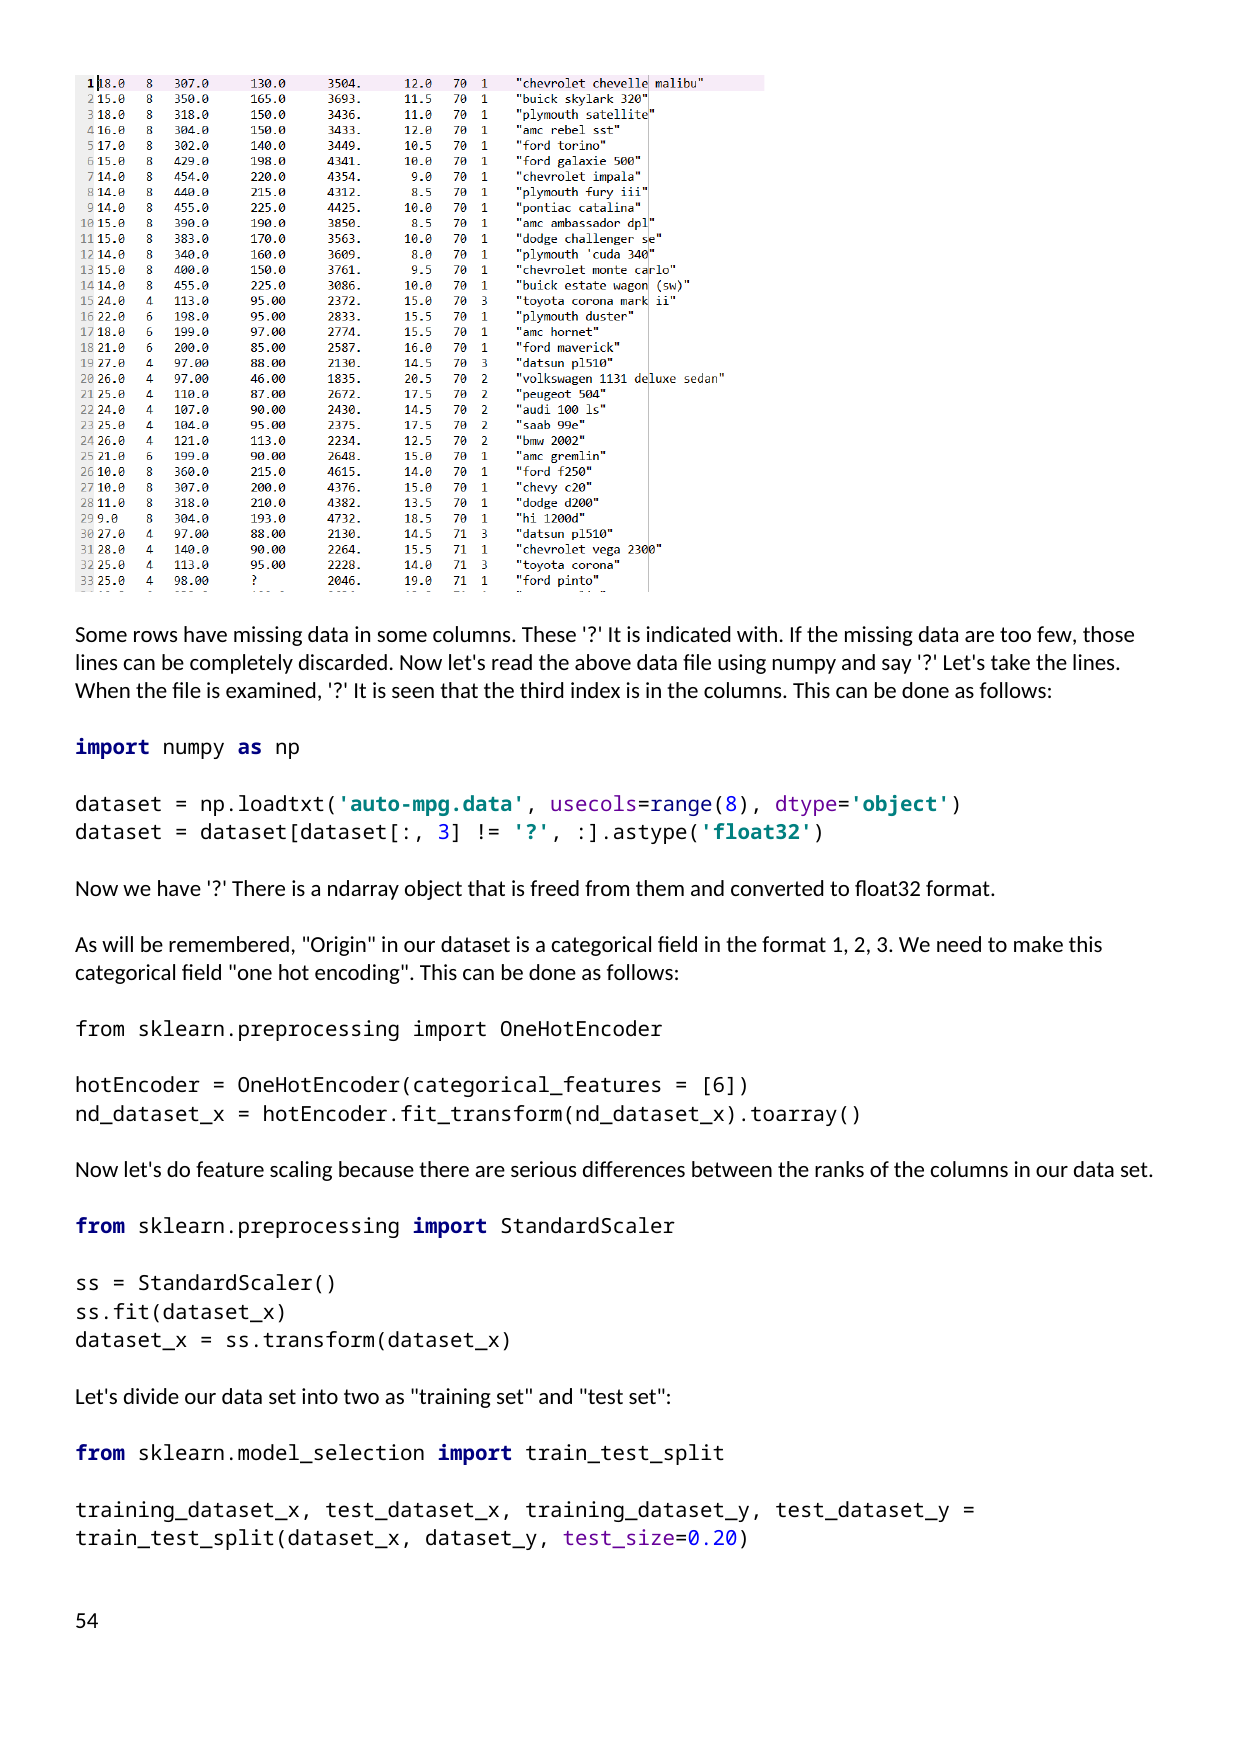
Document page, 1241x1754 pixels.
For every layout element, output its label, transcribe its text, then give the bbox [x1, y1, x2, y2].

text from sklearn.preprocessing import StandardScaler ss = StandardScaler() ss.fit(dataset_x) dataset_x = ss.transform(dataset_x) [75, 1212, 1165, 1354]
text from sklearn.preprocessing import OneHotEncoder [75, 1014, 1165, 1042]
text training_dataset_x, test_dataset_x, training_dataset_y, test_dataset_y = train_test_split(dataset_x, dataset_y, test_size=0.20) [75, 1495, 1165, 1552]
text nd_dataset_x = hotEncoder.fit_transform(nd_dataset_x).toarray() [75, 1099, 1165, 1127]
text Now we have '?' There is a ndarray object that is freed from them and converted to float32 format. [75, 874, 1165, 902]
text from sklearn.model_selection import train_test_split [75, 1438, 1165, 1467]
picture [75, 75, 765, 592]
text Some rows have missing data in some columns. These '?' It is indicated with. If the missing data are too few, those lines can be completely discarded. Now let's read the above data file using numpy and say '?' Let's take the lines. When the file is examined, '?' It is seen that the third index is in the columns. This can be done as follows: [75, 620, 1165, 704]
text As will be remembered, "Origin" in our dataset is a categorical field in the format 1, 2, 3. We need to make this categorical field "one hot encoding". This can be done as follows: [75, 930, 1165, 986]
text import numpy as np dataset = np.loadtxt('auto-mpg.data', usecols=range(8), dtype='object') dataset = dataset[dataset[:, 3] != '?', :].astype('float32') [75, 732, 1165, 846]
text hotEncoder = OneHotEncoder(categorical_features = [6]) [75, 1071, 1165, 1099]
text Let's divide our data set into two as "training set" and "test set": [75, 1382, 1165, 1410]
text Now let's do feature scaling because there are serious differences between the ranks of the columns in our data set. [75, 1156, 1165, 1183]
